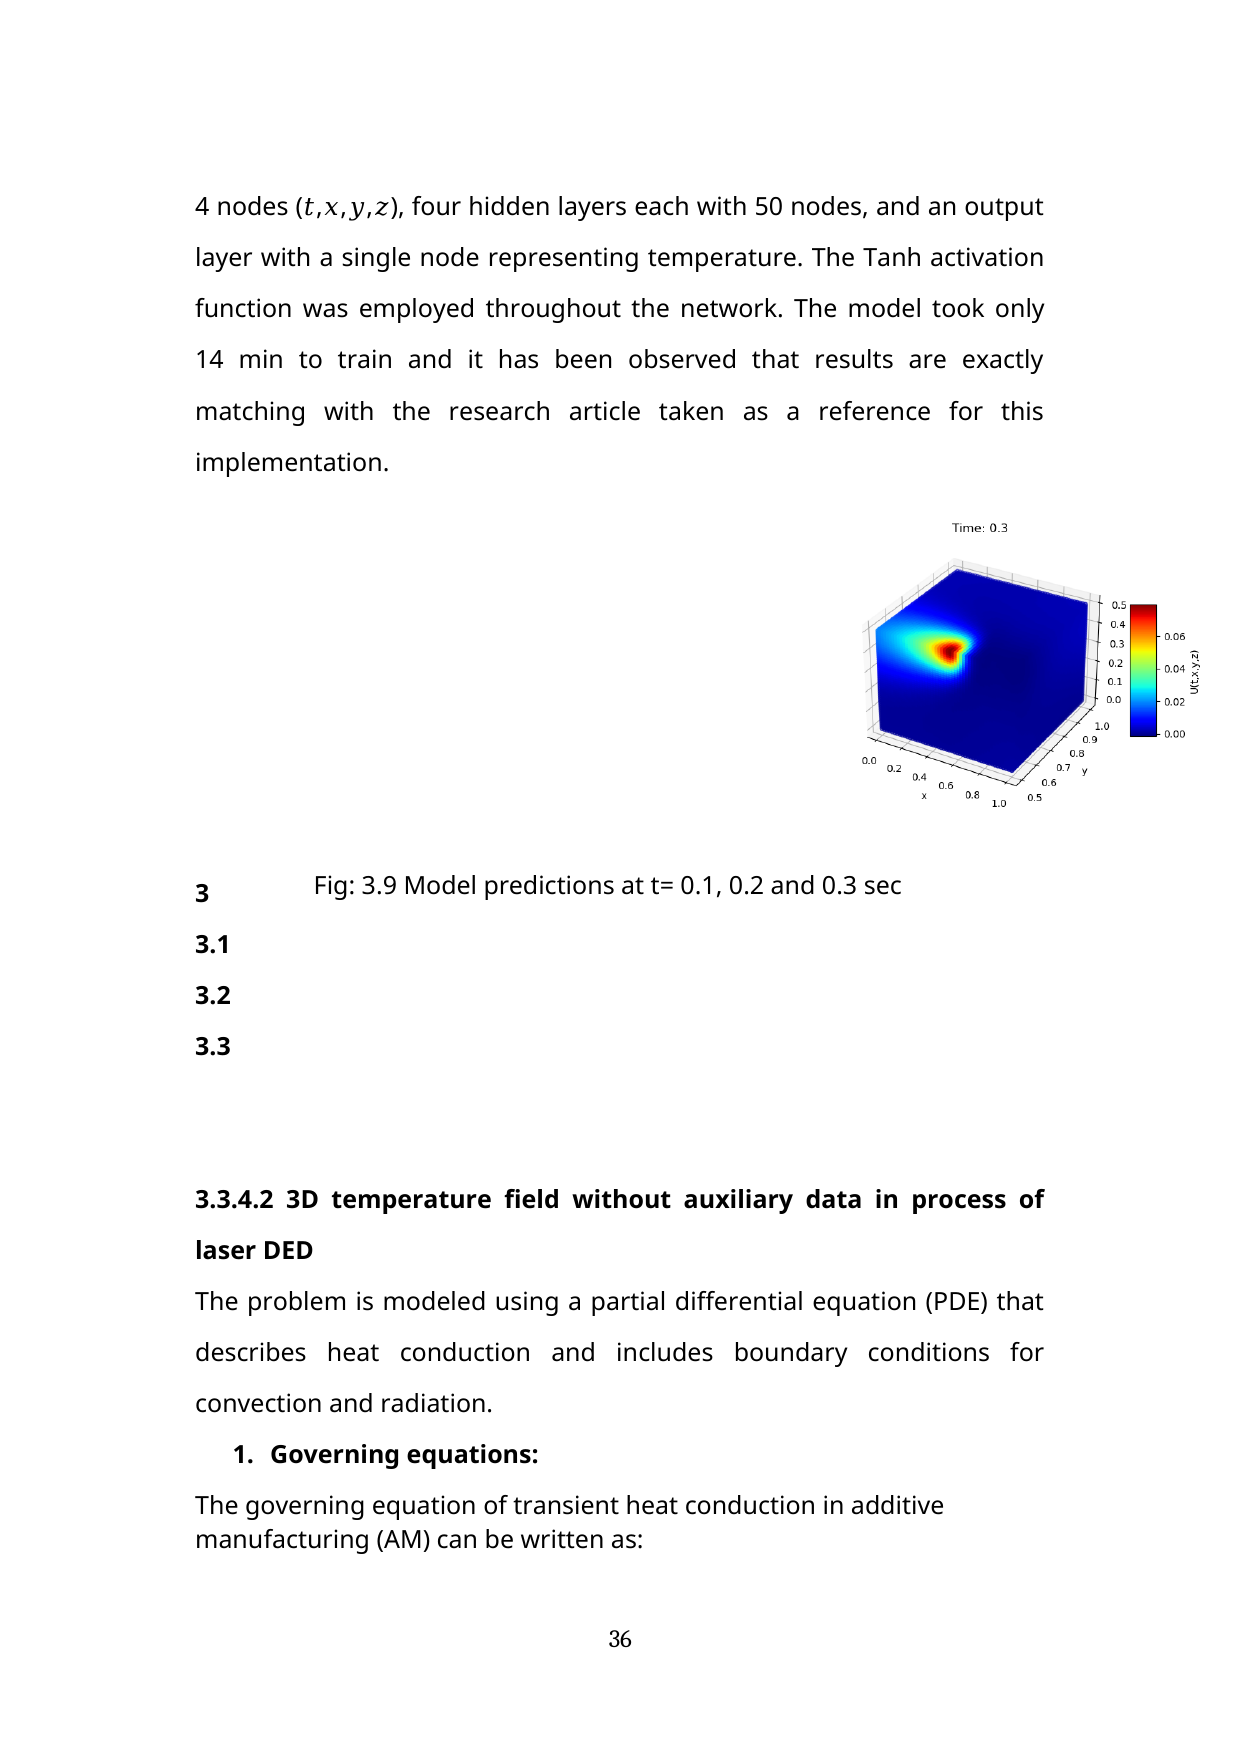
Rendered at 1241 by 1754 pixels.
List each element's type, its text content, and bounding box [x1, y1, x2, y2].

picture [841, 516, 1206, 816]
list Governing equations: [232, 1437, 1045, 1471]
list 3.3.4.2 3D temperature field without auxiliary data in process of laser DED [195, 1182, 1045, 1267]
list The problem is modeled using a partial differential equation (PDE) that describes heat conduction and includes boundary conditions for convection and radiation. [195, 1284, 1045, 1420]
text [195, 189, 1045, 478]
text The governing equation of transient heat conduction in additive manufacturing (AM) can be written as: [195, 1488, 1045, 1556]
